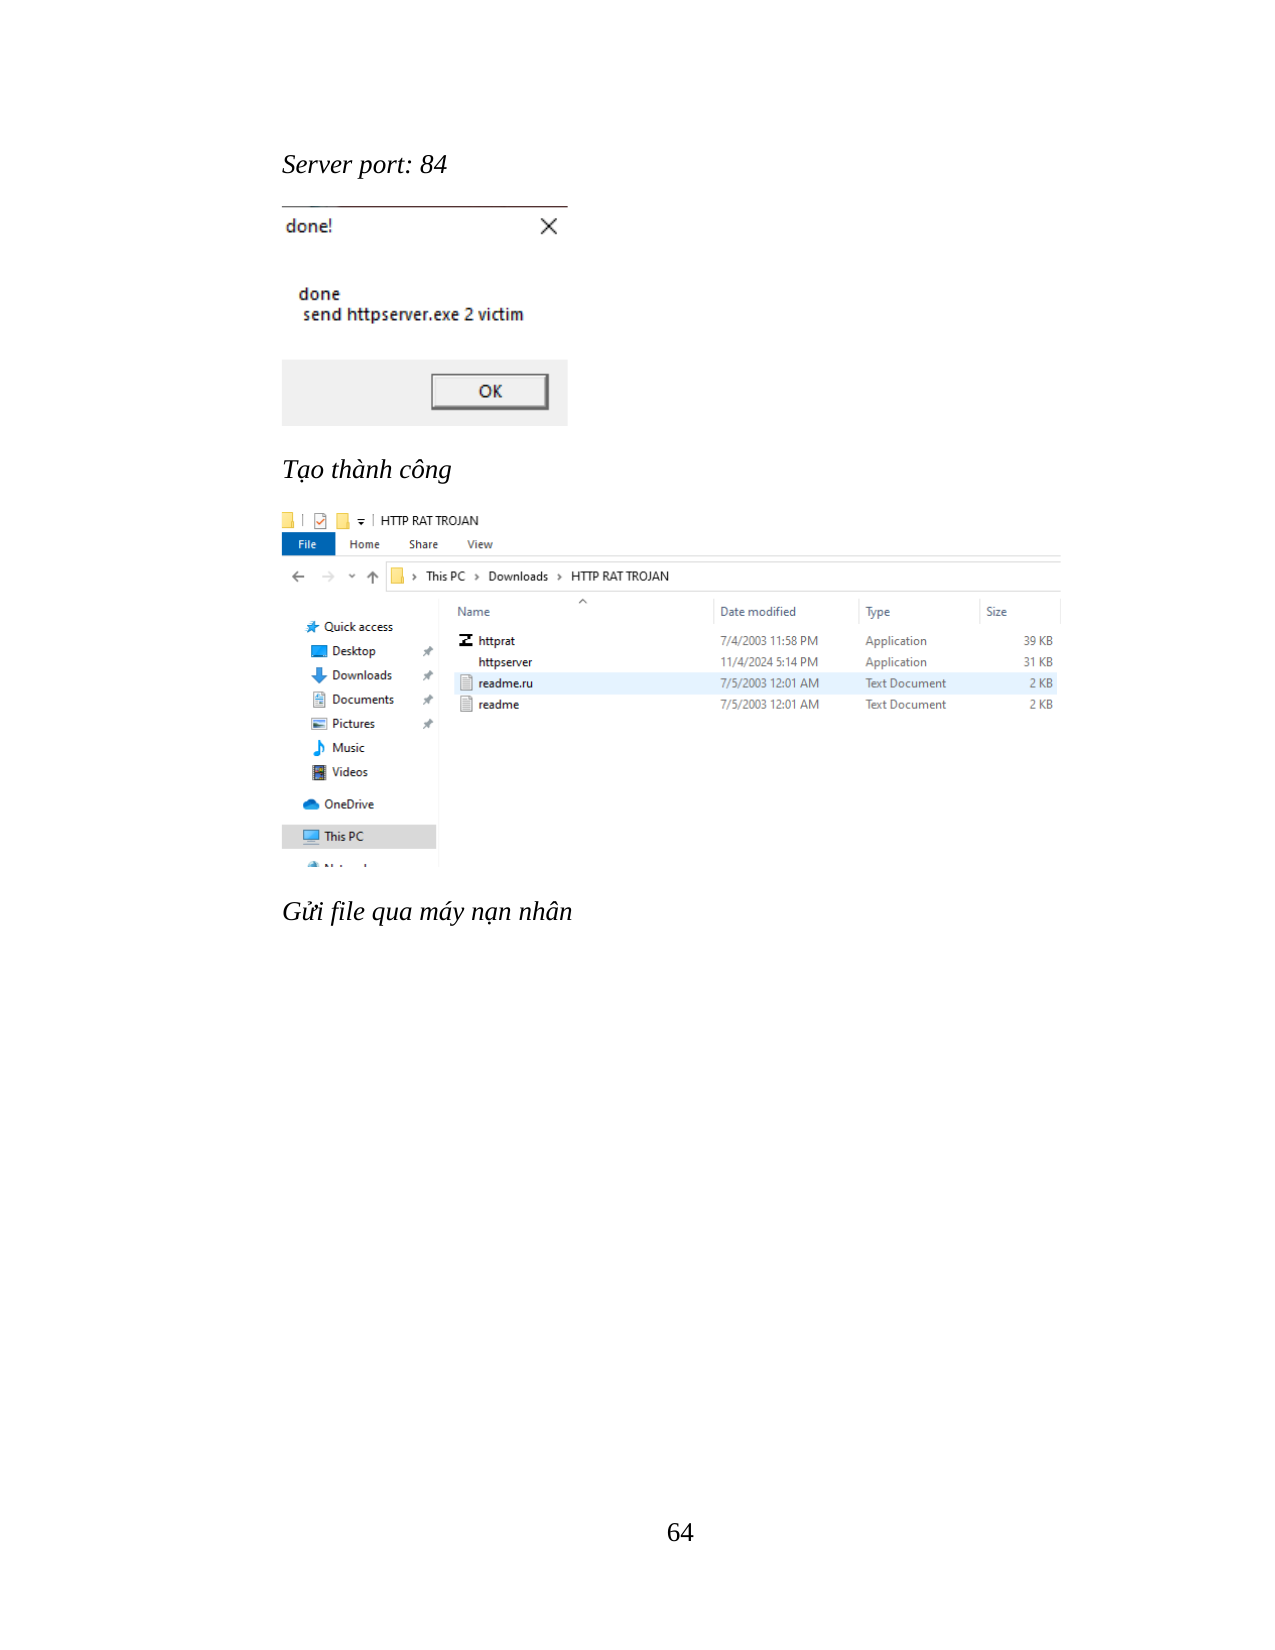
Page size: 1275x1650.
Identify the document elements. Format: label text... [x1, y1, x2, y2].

text Tạo thành công [207, 454, 1157, 485]
picture [281, 512, 1061, 867]
picture [281, 206, 568, 426]
text Server port: 84 [207, 148, 1157, 179]
text Gửi file qua máy nạn nhân [207, 895, 1157, 926]
